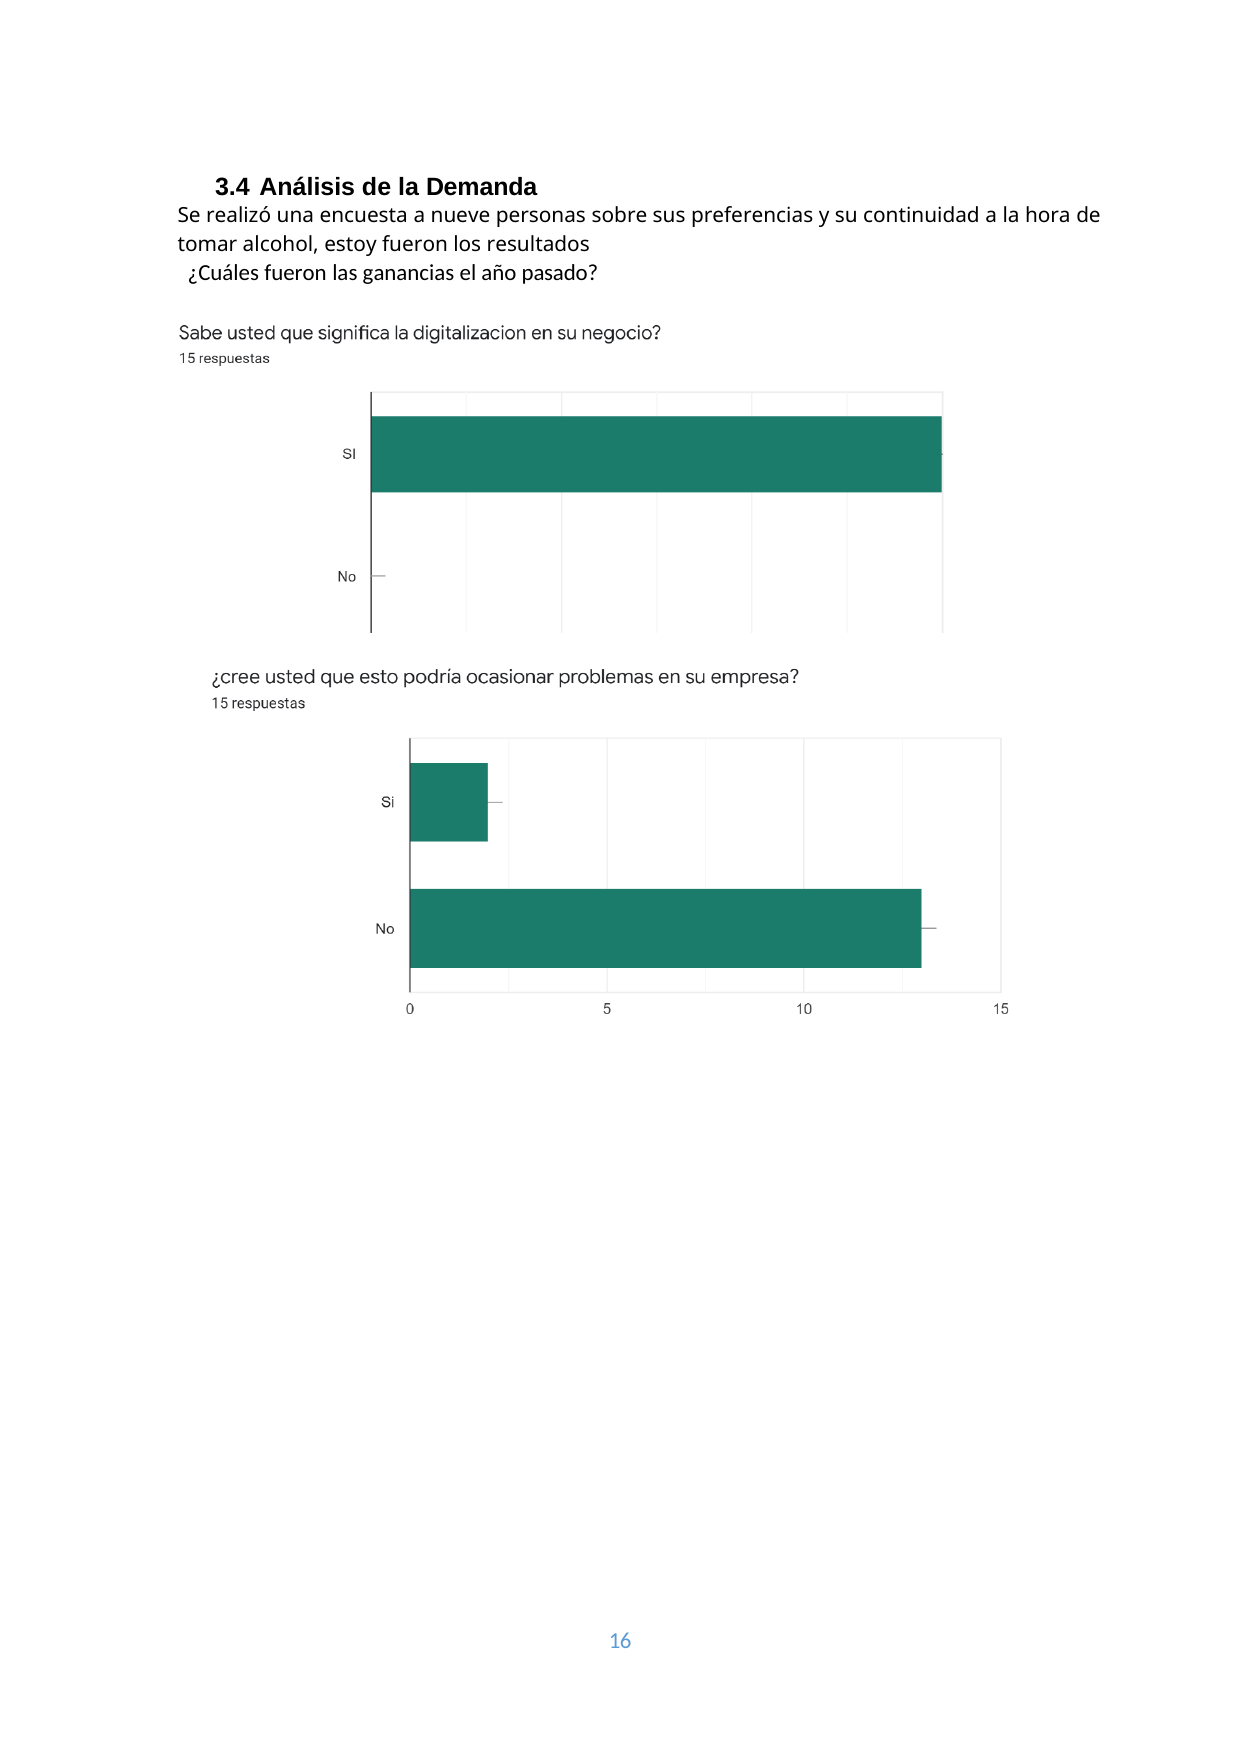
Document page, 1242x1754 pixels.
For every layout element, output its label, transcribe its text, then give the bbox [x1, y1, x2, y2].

list Análisis de la Demanda [215, 172, 1183, 200]
text Se realizó una encuesta a nueve personas sobre sus preferencias y su continuidad a la hora de tomar alcohol, estoy fueron los resultados [177, 200, 1107, 257]
picture [179, 324, 1092, 1067]
text ¿Cuáles fueron las ganancias el año pasado? [187, 258, 1183, 286]
